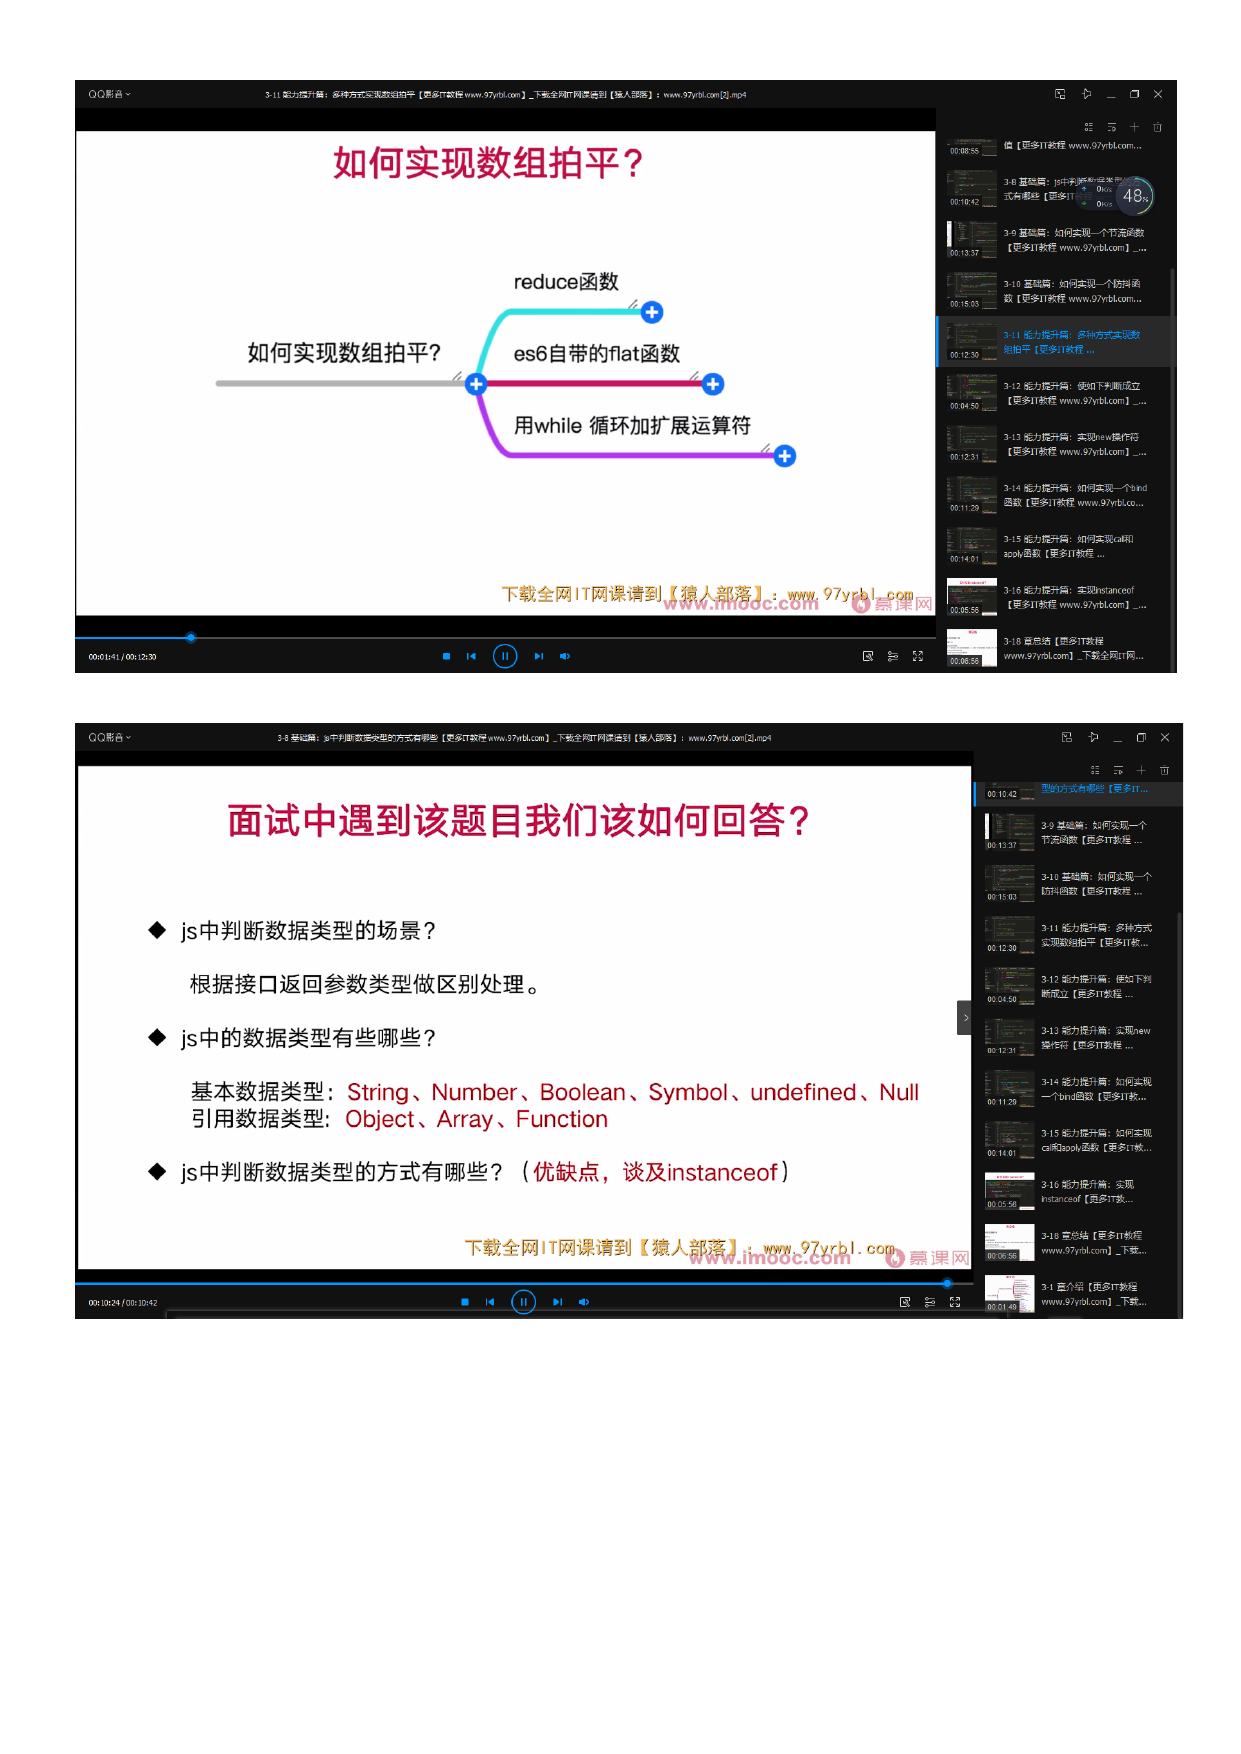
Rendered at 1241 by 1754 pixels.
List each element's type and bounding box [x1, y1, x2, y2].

picture [75, 723, 1184, 1319]
picture [75, 80, 1177, 673]
